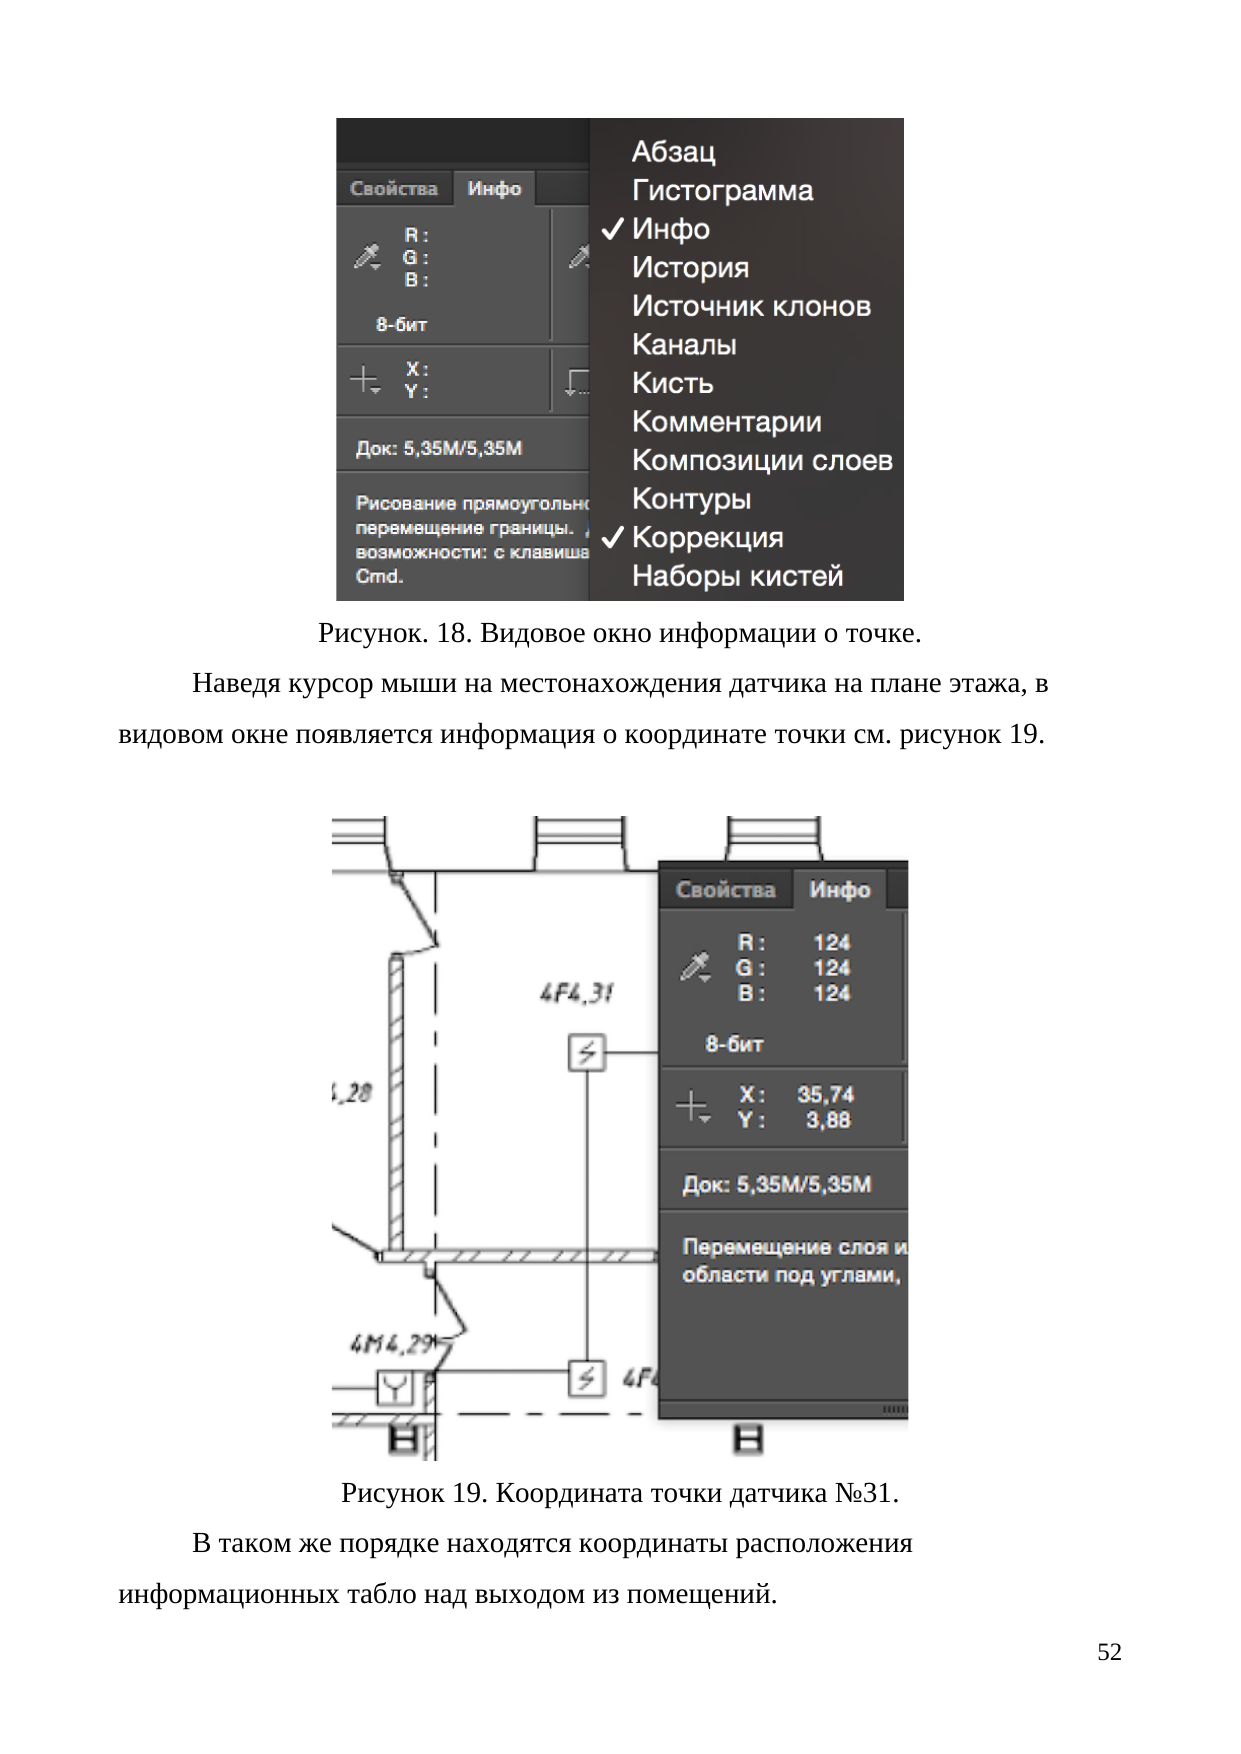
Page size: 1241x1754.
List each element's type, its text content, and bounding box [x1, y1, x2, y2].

text Наведя курсор мыши на местонахождения датчика на плане этажа, в видовом окне появляется информация о координате точки см. рисунок 19. [118, 666, 1122, 749]
text Рисунок. 18. Видовое окно информации о точке. [118, 615, 1122, 649]
text Рисунок 19. Координата точки датчика №31. [118, 1475, 1122, 1509]
picture [331, 816, 909, 1461]
text В таком же порядке находятся координаты расположения информационных табло над выходом из помещений. [118, 1526, 1122, 1609]
picture [336, 118, 904, 601]
